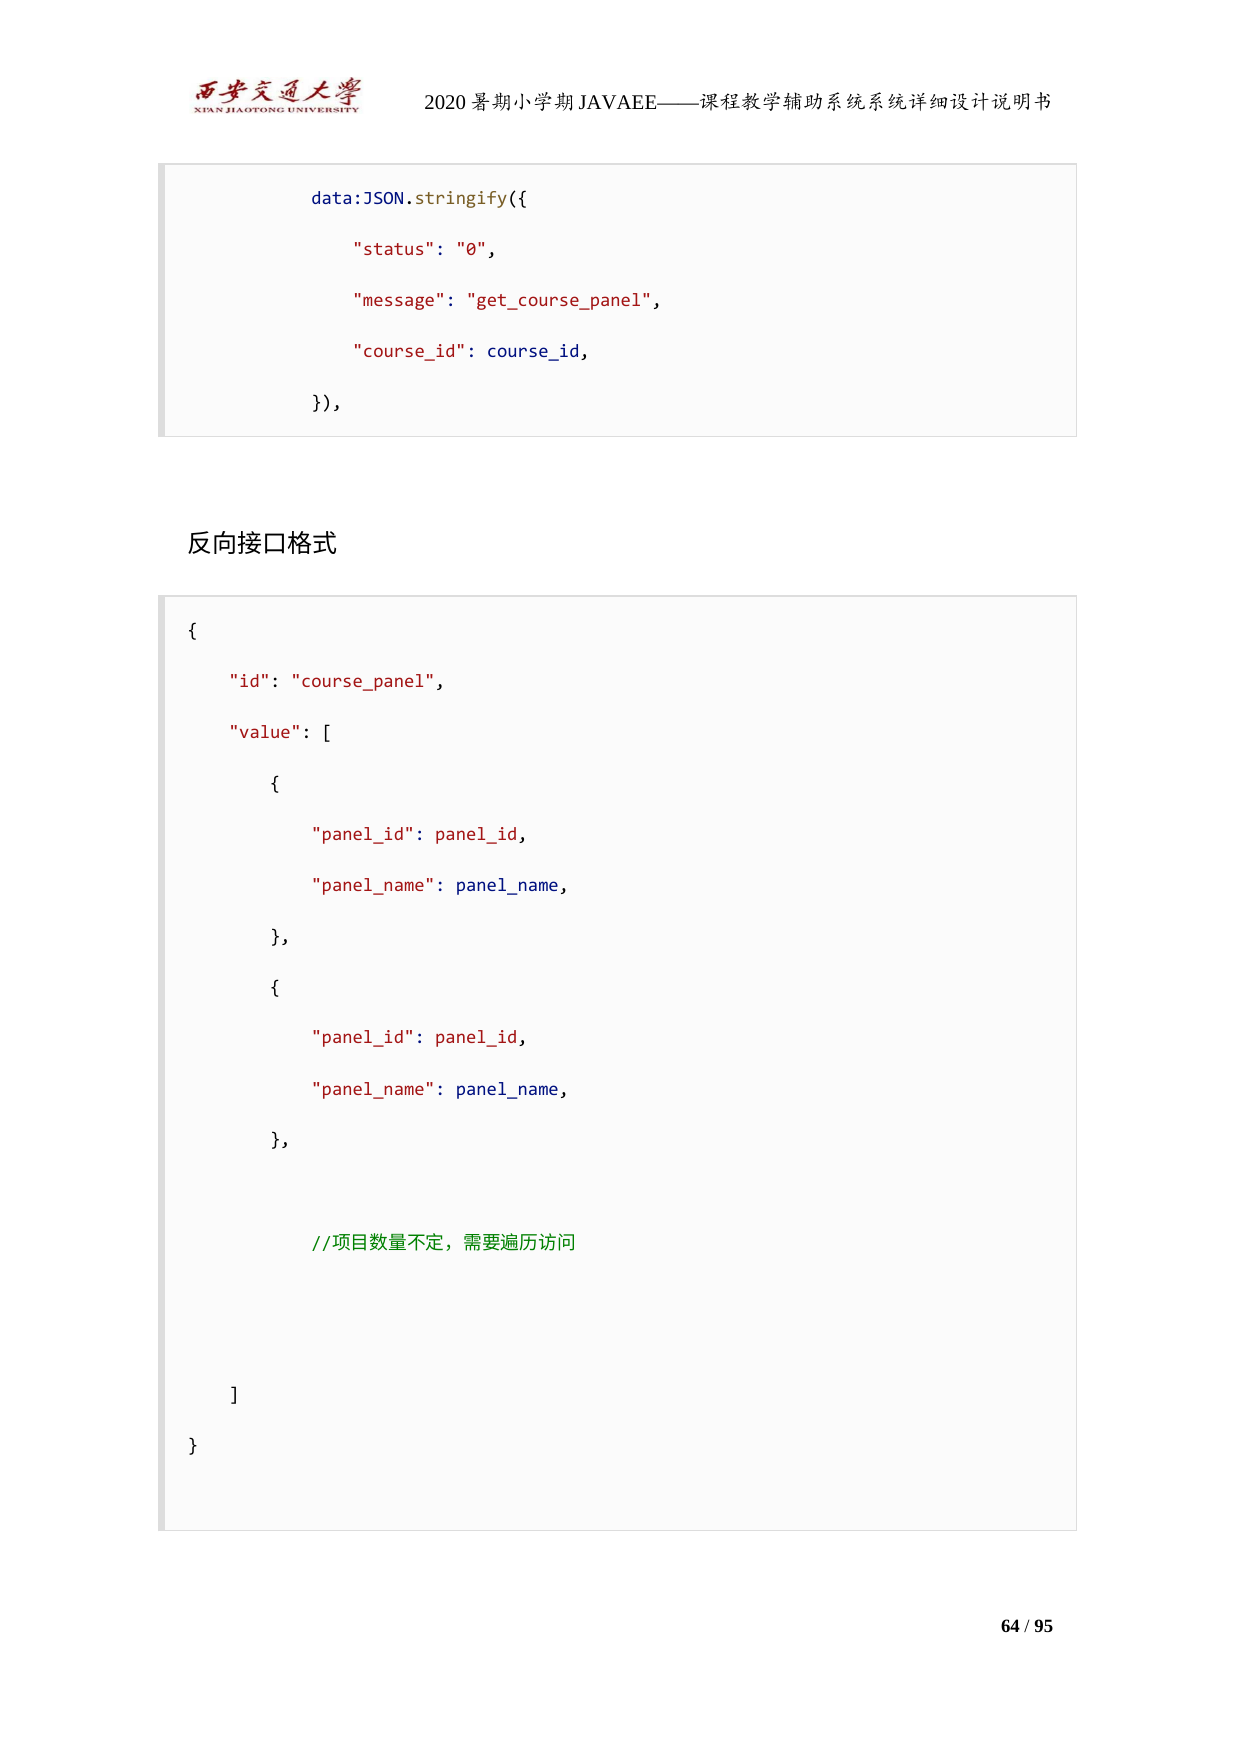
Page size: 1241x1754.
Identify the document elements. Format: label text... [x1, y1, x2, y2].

text } [165, 1410, 1076, 1461]
text "value": [ [165, 697, 1076, 748]
text "panel_name": panel_name, [165, 850, 1076, 901]
text data:JSON.stringify({ [165, 165, 1076, 214]
text "id": "course_panel", [165, 646, 1076, 697]
text ] [165, 1359, 1076, 1410]
text { [165, 748, 1076, 799]
picture [189, 77, 364, 114]
text }, [165, 901, 1076, 952]
text "course_id": course_id, [165, 316, 1076, 367]
text }), [165, 367, 1076, 436]
text { [165, 597, 1076, 646]
text "message": "get_course_panel", [165, 265, 1076, 316]
text "status": "0", [165, 214, 1076, 265]
text 反向接口格式 [187, 507, 1053, 575]
text "panel_name": panel_name, [165, 1053, 1076, 1104]
text "panel_id": panel_id, [165, 799, 1076, 850]
text }, [165, 1104, 1076, 1155]
text { [165, 952, 1076, 1003]
text //项目数量不定，需要遍历访问 [165, 1206, 1076, 1257]
text "panel_id": panel_id, [165, 1003, 1076, 1053]
